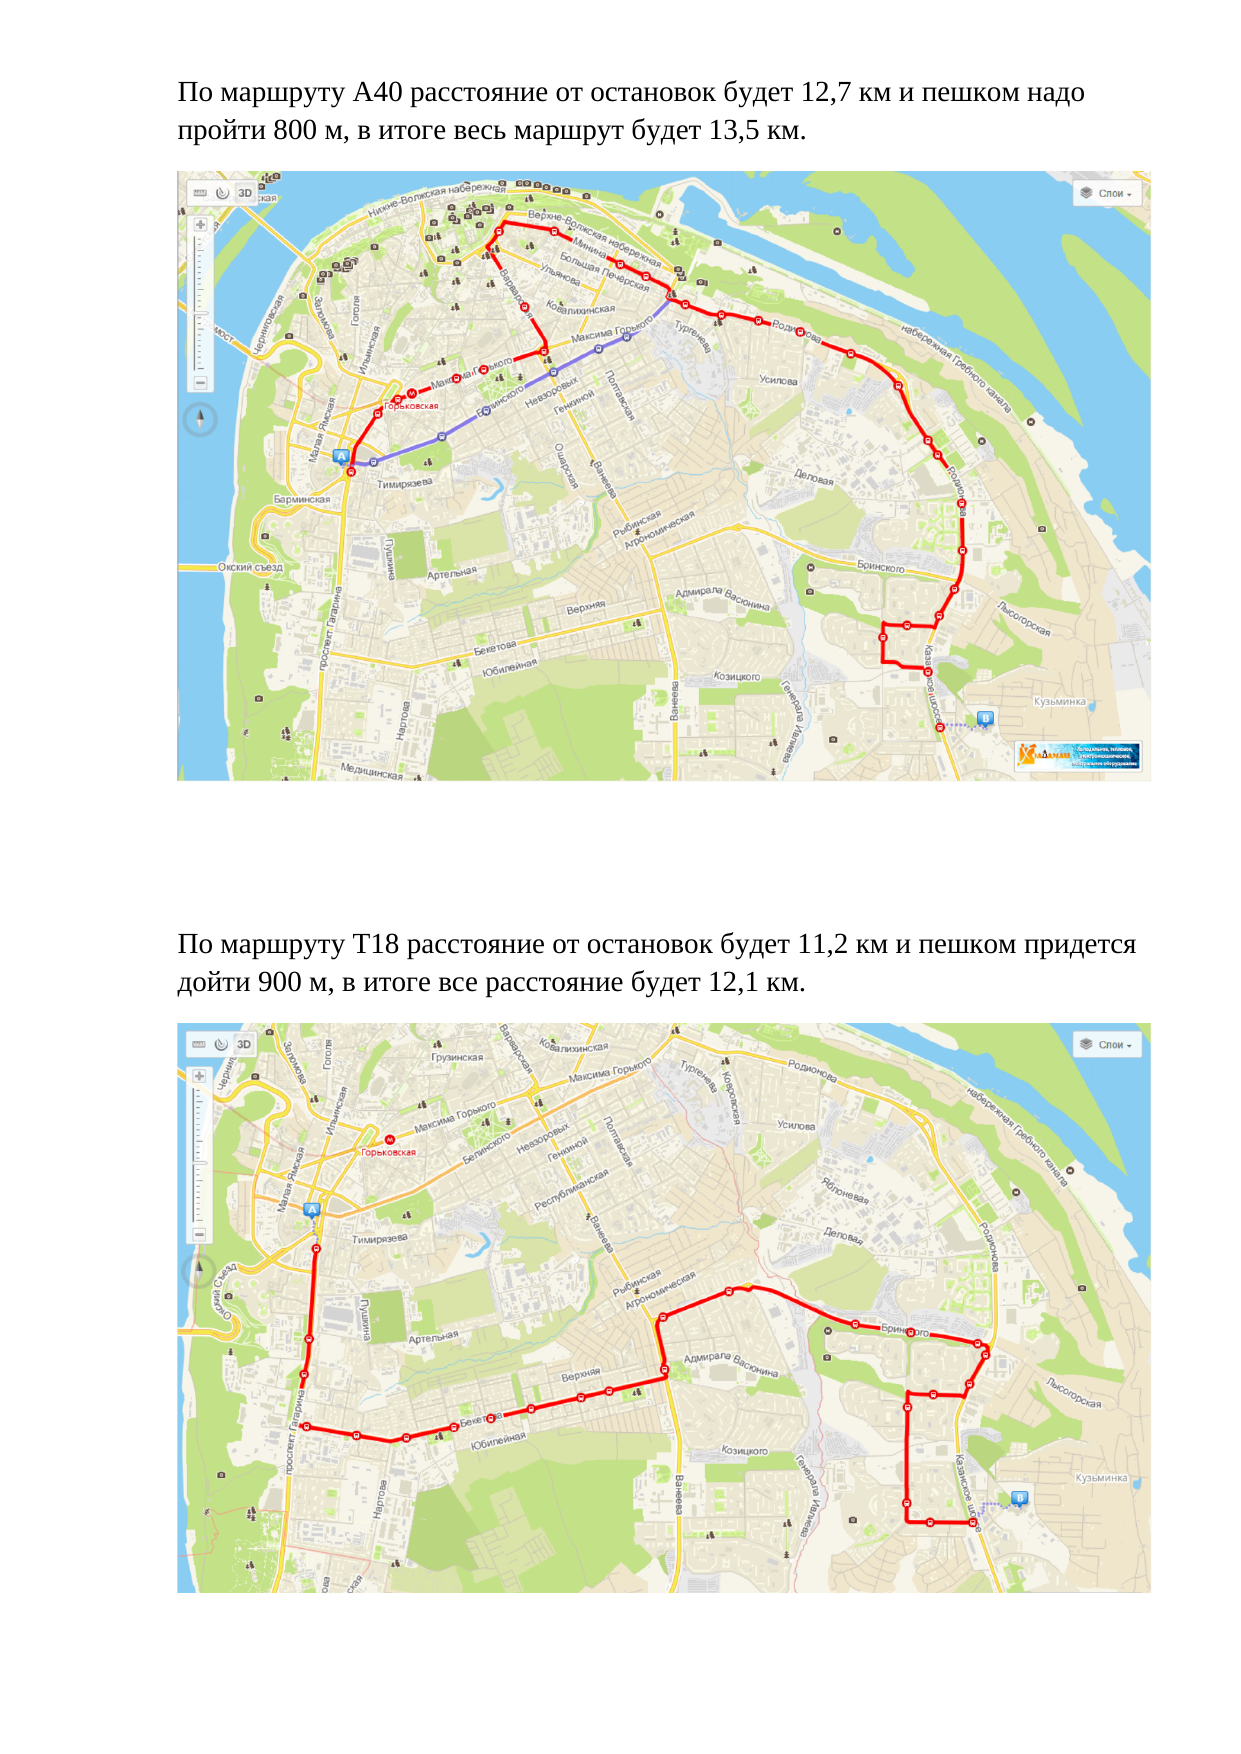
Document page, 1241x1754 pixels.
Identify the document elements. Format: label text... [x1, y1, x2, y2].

picture [177, 1023, 1152, 1593]
text По маршруту А40 расстояние от остановок будет 12,7 км и пешком надо пройти 800 м, в итоге весь маршрут будет 13,5 км. [177, 74, 1152, 146]
picture [177, 171, 1152, 782]
text По маршруту Т18 расстояние от остановок будет 11,2 км и пешком придется дойти 900 м, в итоге все расстояние будет 12,1 км. [177, 926, 1152, 998]
